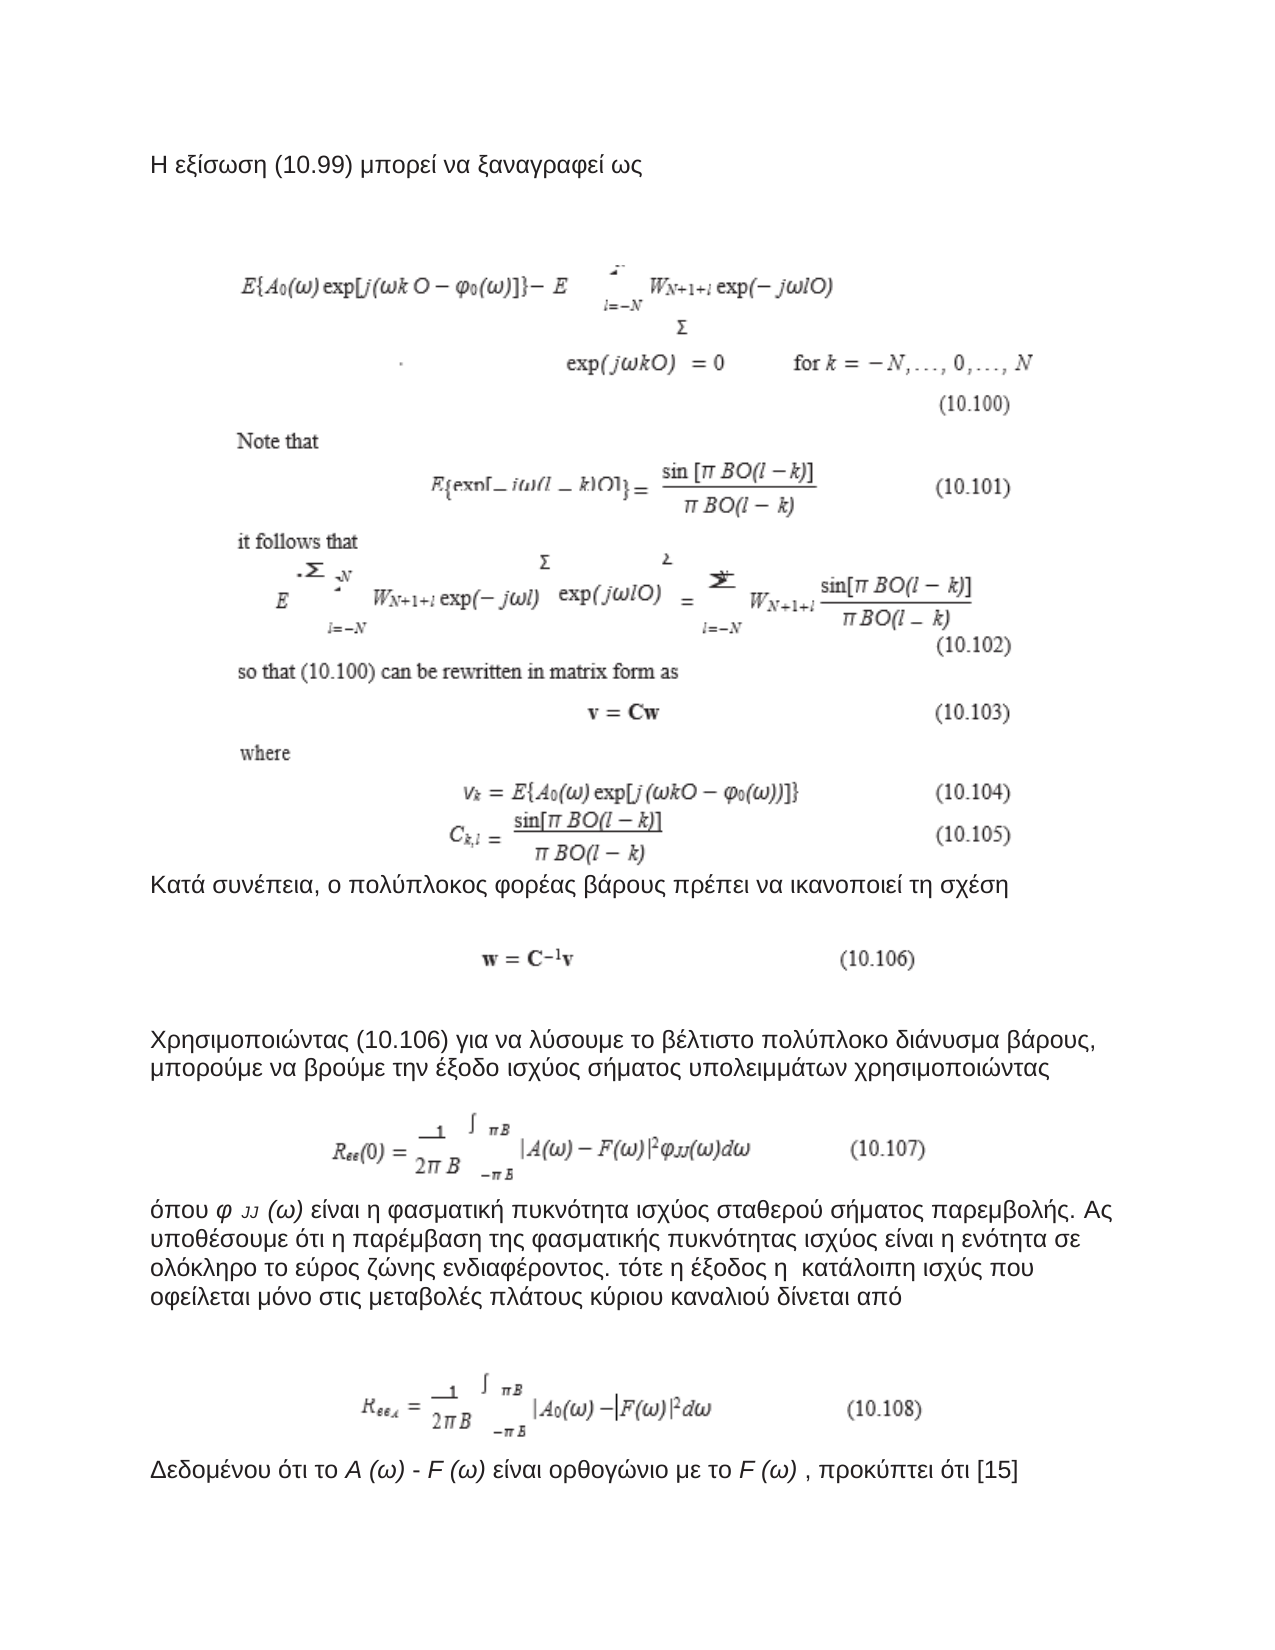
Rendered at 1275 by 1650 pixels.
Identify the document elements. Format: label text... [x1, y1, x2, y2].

picture [150, 1367, 943, 1456]
text Χρησιμοποιώντας (10.106) για να λύσουμε το βέλτιστο πολύπλοκο διάνυσμα βάρους, μπορούμε να βρούμε την έξοδο ισχύος σήματος υπολειμμάτων χρησιμοποιώντας [150, 1025, 1125, 1082]
picture [225, 265, 1033, 870]
text Κατά συνέπεια, ο πολύπλοκος φορέας βάρους πρέπει να ικανοποιεί τη σχέση [150, 870, 1125, 898]
text Η εξίσωση (10.99) μπορεί να ξαναγραφεί ως [150, 150, 1125, 179]
picture [150, 927, 930, 996]
text Δεδομένου ότι το Α (ω) - F (ω) είναι ορθογώνιο με το F (ω) , προκύπτει ότι [15] [150, 1455, 1125, 1484]
text όπου φ JJ (ω) είναι η φασματική πυκνότητα ισχύος σταθερού σήματος παρεμβολής. Ας υποθέσουμε ότι η παρέμβαση της φασματικής πυκνότητας ισχύος είναι η ενότητα σε ολόκληρο το εύρος ζώνης ενδιαφέροντος. τότε η έξοδος η κατάλοιπη ισχύς που οφείλεται μόνο στις μεταβολές πλάτους κύριου καναλιού δίνεται από [150, 1195, 1125, 1310]
picture [150, 1111, 929, 1196]
